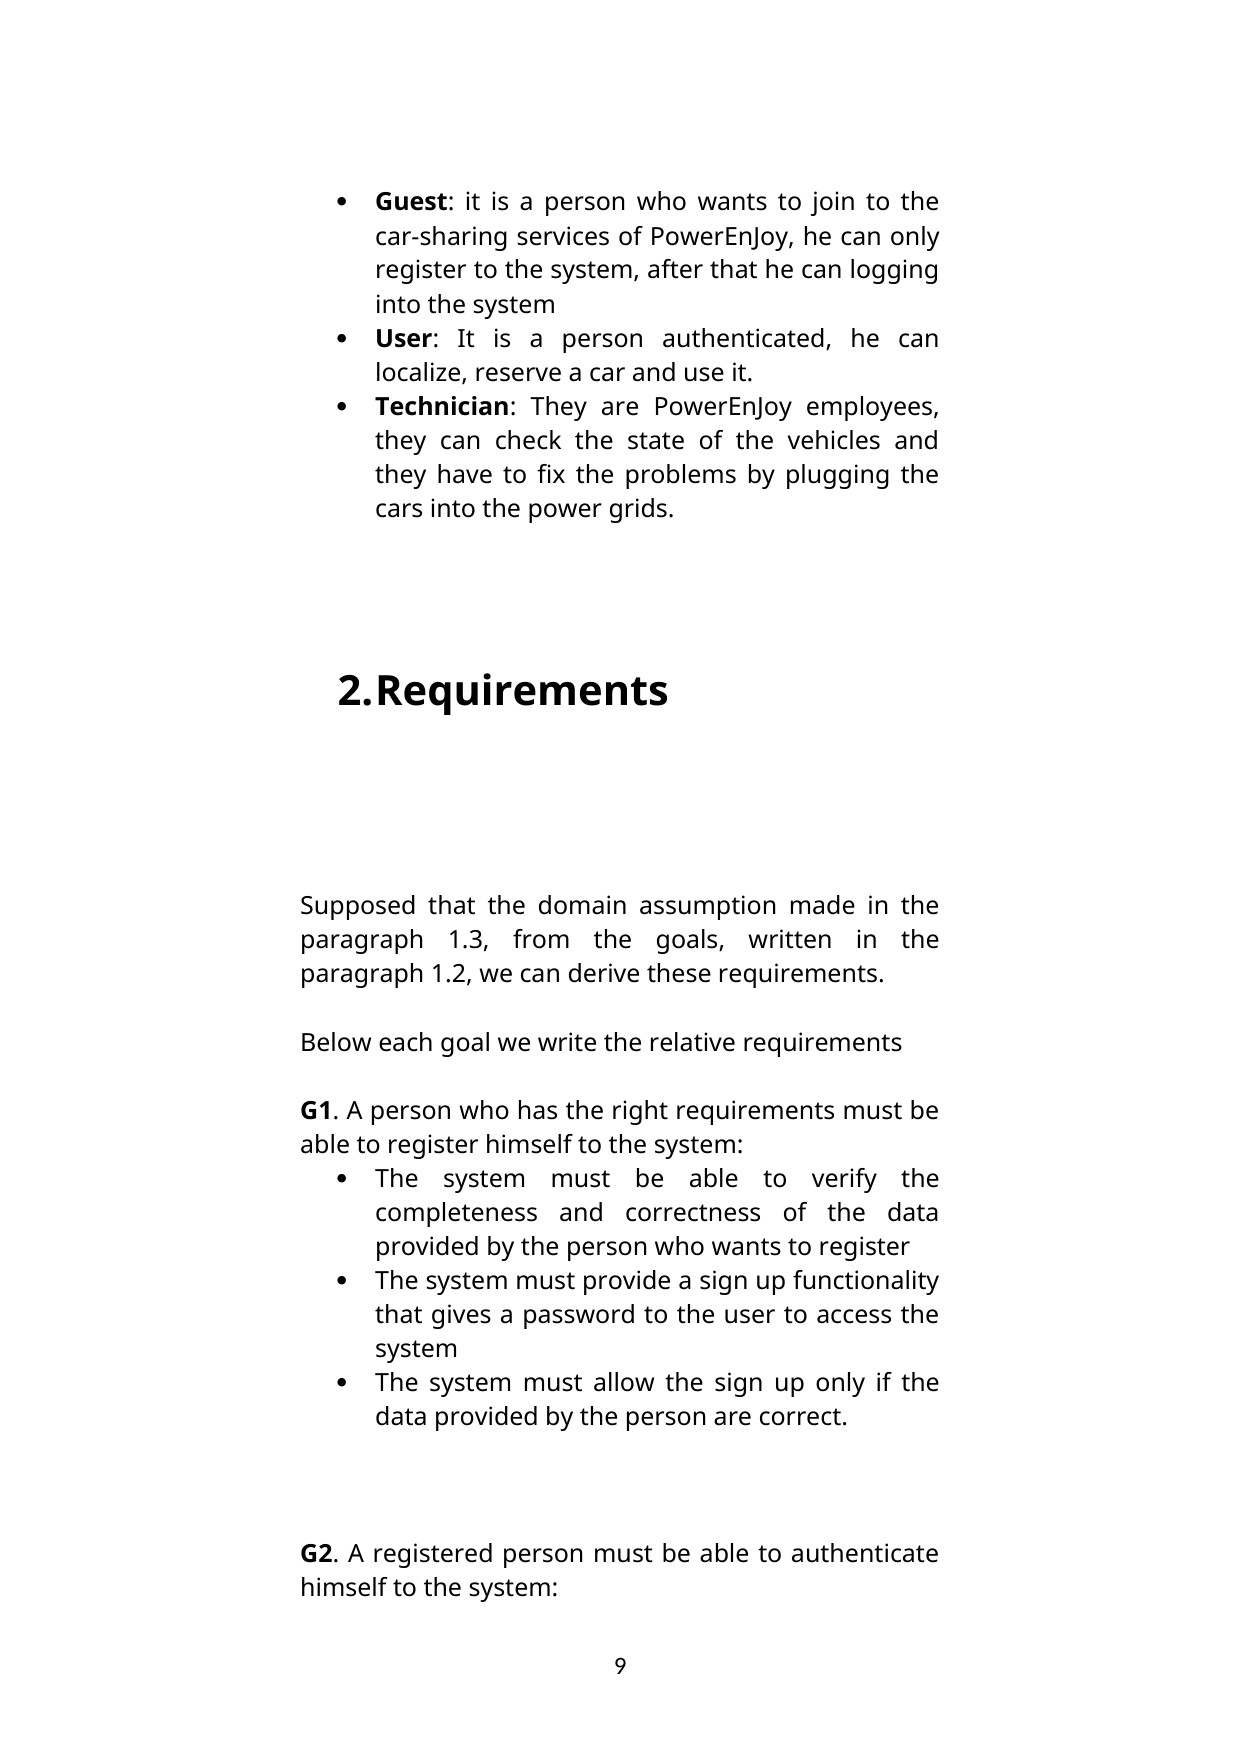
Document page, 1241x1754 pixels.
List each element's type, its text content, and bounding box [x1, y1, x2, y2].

list The system must be able to verify the completeness and correctness of the data provided by the person who wants to register [337, 1161, 940, 1263]
list Requirements [337, 661, 940, 718]
list Technician: They are PowerEnJoy employees, they can check the state of the vehicles and they have to fix the problems by plugging the cars into the power grids. [337, 388, 940, 525]
text Supposed that the domain assumption made in the paragraph 1.3, from the goals, written in the paragraph 1.2, we can derive these requirements. [300, 888, 940, 990]
list The system must allow the sign up only if the data provided by the person are correct. [337, 1365, 940, 1433]
text G1. A person who has the right requirements must be able to register himself to the system: [300, 1092, 940, 1161]
list User: It is a person authenticated, he can localize, reserve a car and use it. [337, 320, 940, 388]
list Guest: it is a person who wants to join to the car-sharing services of PowerEnJoy, he can only register to the system, after that he can logging into the system [337, 184, 940, 320]
text G2. A registered person must be able to authenticate himself to the system: [300, 1535, 940, 1603]
text Below each goal we write the relative requirements [300, 1024, 940, 1058]
list The system must provide a sign up functionality that gives a password to the user to access the system [337, 1263, 940, 1365]
